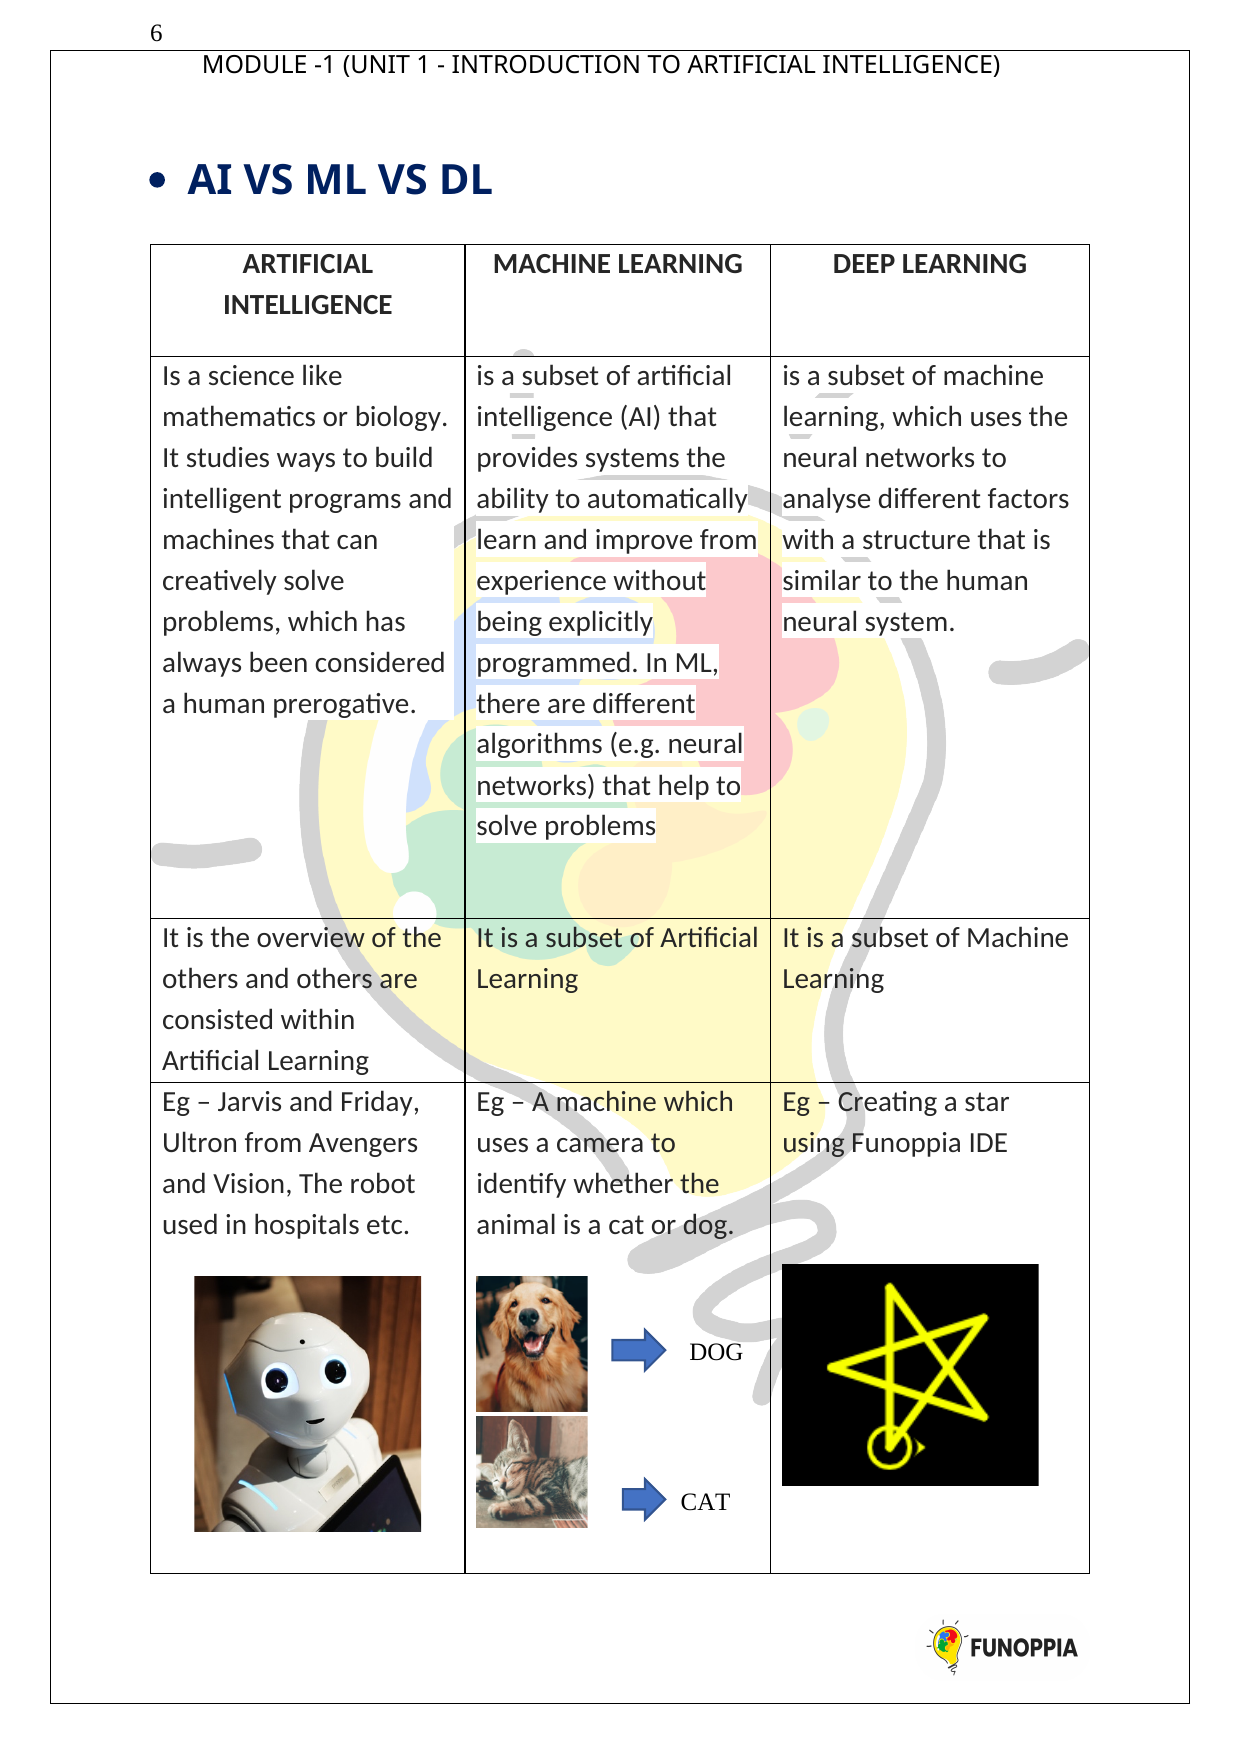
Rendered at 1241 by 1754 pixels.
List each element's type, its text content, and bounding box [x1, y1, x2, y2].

table_header ARTIFICIAL INTELLIGENCE [151, 245, 464, 356]
table_cell is a subset of artificial intelligence (AI) that provides systems the ability to automatically learn and improve from experience without being explicitly programmed. In ML, there are different algorithms (e.g. neural networks) that help to solve problems [466, 357, 770, 918]
table_cell It is a subset of Machine Learning [771, 919, 1089, 1082]
list AI VS ML VS DL [150, 150, 1090, 207]
table_cell is a subset of machine learning, which uses the neural networks to analyse different factors with a structure that is similar to the human neural system. [771, 357, 1089, 918]
table_cell Eg – A machine which uses a camera to identify whether the animal is a cat or dog. [466, 1083, 770, 1573]
picture [782, 1264, 1039, 1486]
picture [476, 1276, 588, 1412]
table_header DEEP LEARNING [771, 245, 1089, 356]
table_cell It is a subset of Artificial Learning [466, 919, 770, 1082]
table_cell Eg – Creating a star using Funoppia IDE [771, 1083, 1089, 1573]
table_cell Is a science like mathematics or biology. It studies ways to build intelligent programs and machines that can creatively solve problems, which has always been considered a human prerogative. [151, 357, 464, 918]
table_cell Eg – Jarvis and Friday, Ultron from Avengers and Vision, The robot used in hospitals etc. [151, 1083, 464, 1573]
picture [476, 1416, 588, 1528]
table_header MACHINE LEARNING [466, 245, 770, 356]
picture [194, 1276, 422, 1532]
table_cell It is the overview of the others and others are consisted within Artificial Learning [151, 919, 464, 1082]
picture [914, 1614, 1091, 1681]
